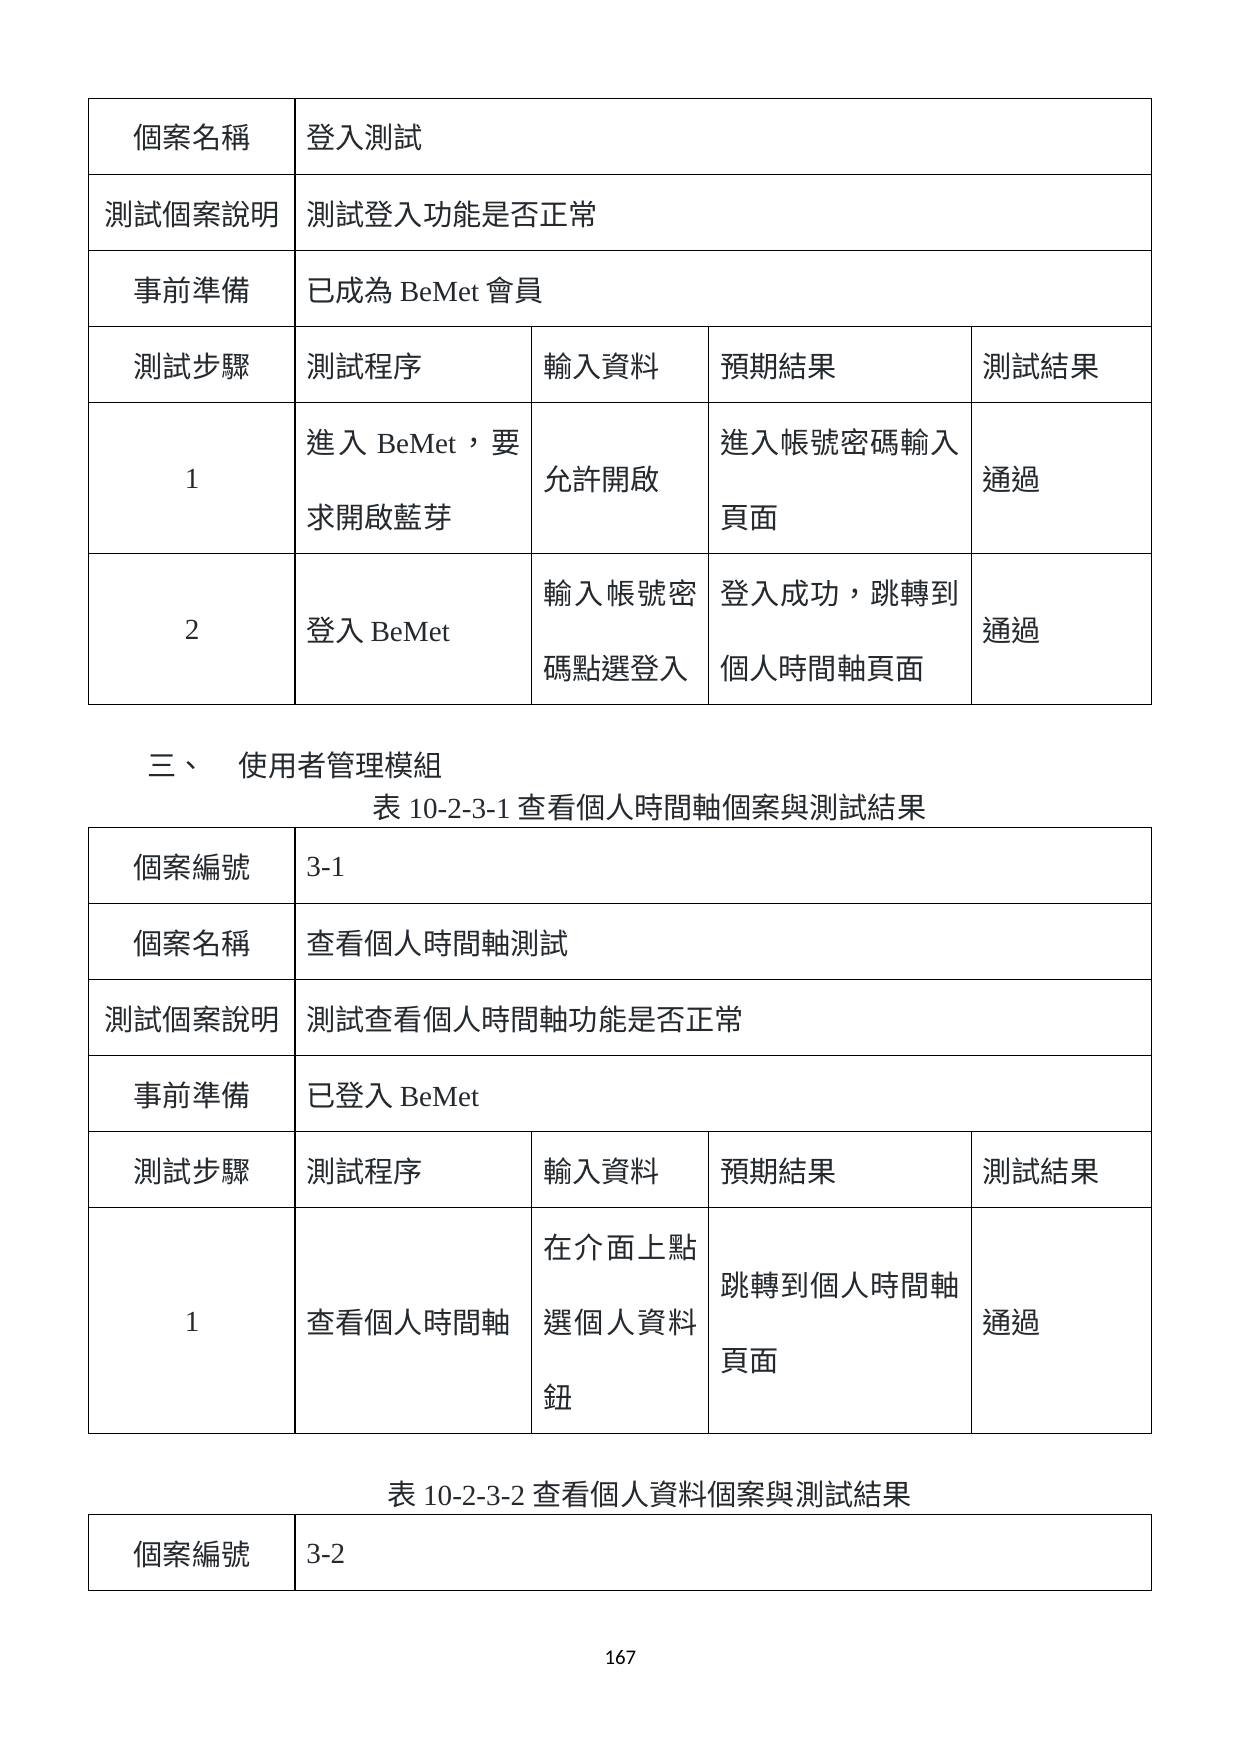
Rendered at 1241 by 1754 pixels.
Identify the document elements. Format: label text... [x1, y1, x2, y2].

table_cell 登入BeMet [296, 554, 531, 704]
table_cell 已成為BeMet會員 [296, 251, 1151, 326]
table_cell 輸入帳號密碼點選登入 [532, 554, 708, 704]
list 使用者管理模組 [147, 742, 1152, 785]
table_cell 個案名稱 [89, 904, 294, 979]
table_cell 測試查看個人時間軸功能是否正常 [296, 980, 1151, 1055]
table_cell 通過 [972, 403, 1151, 553]
table_header 個案編號 [89, 828, 294, 903]
table_cell 預期結果 [709, 327, 971, 402]
table_cell 事前準備 [89, 251, 294, 326]
table_cell 測試結果 [972, 1132, 1151, 1207]
table_cell 輸入資料 [532, 1132, 708, 1207]
table_cell 1 [89, 403, 294, 553]
table_cell 進入BeMet，要求開啟藍芽 [296, 403, 531, 553]
table_cell 測試個案說明 [89, 980, 294, 1055]
table_cell 通過 [972, 1208, 1151, 1433]
table_cell 預期結果 [709, 1132, 971, 1207]
table_cell 登入成功，跳轉到個人時間軸頁面 [709, 554, 971, 704]
table_cell 已登入BeMet [296, 1056, 1151, 1131]
table_cell 允許開啟 [532, 403, 708, 553]
table_header 3-1 [296, 828, 1151, 903]
table_cell 測試個案說明 [89, 175, 294, 250]
table_cell 2 [89, 554, 294, 704]
table_cell 測試程序 [296, 327, 531, 402]
text 表 10-2-3-2 查看個人資料個案與測試結果 [89, 1472, 1152, 1514]
table_cell 事前準備 [89, 1056, 294, 1131]
table_cell 測試步驟 [89, 1132, 294, 1207]
table_cell 查看個人時間軸 [296, 1208, 531, 1433]
table_cell 通過 [972, 554, 1151, 704]
table_header 3-2 [296, 1515, 1151, 1590]
text 表 10-2-3-1 查看個人時間軸個案與測試結果 [89, 785, 1152, 827]
table_cell 1 [89, 1208, 294, 1433]
table_cell 輸入資料 [532, 327, 708, 402]
table_cell 在介面上點選個人資料鈕 [532, 1208, 708, 1433]
table_cell 進入帳號密碼輸入頁面 [709, 403, 971, 553]
table_cell 查看個人時間軸測試 [296, 904, 1151, 979]
table_header 個案編號 [89, 1515, 294, 1590]
table_cell 登入測試 [296, 99, 1151, 174]
table_cell 測試結果 [972, 327, 1151, 402]
table_cell 個案名稱 [89, 99, 294, 174]
table_cell 測試步驟 [89, 327, 294, 402]
table_cell 測試程序 [296, 1132, 531, 1207]
table_cell 測試登入功能是否正常 [296, 175, 1151, 250]
table_cell 跳轉到個人時間軸頁面 [709, 1208, 971, 1433]
